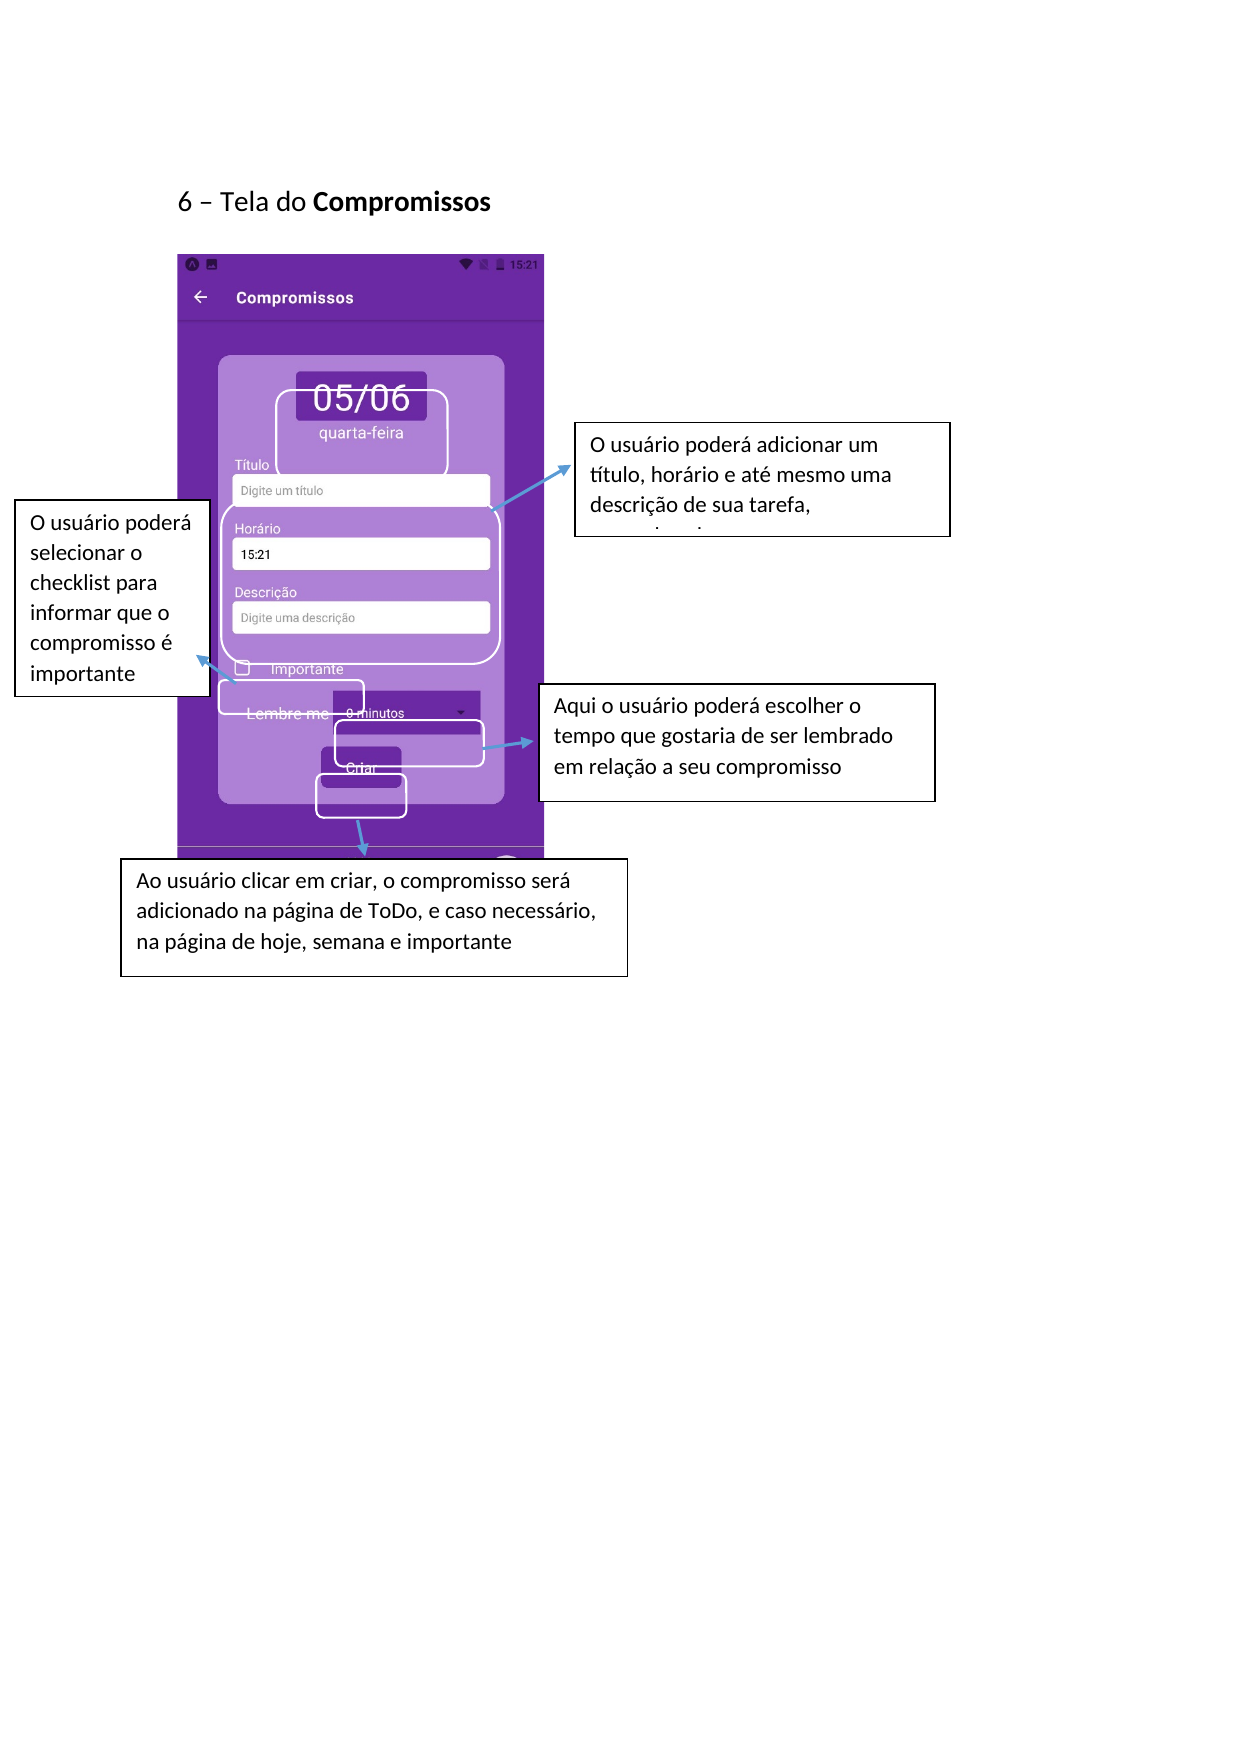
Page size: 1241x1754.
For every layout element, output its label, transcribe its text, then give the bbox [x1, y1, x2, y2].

text 6 – Tela do Compromissos [177, 183, 1063, 219]
picture [220, 682, 362, 712]
picture [177, 254, 545, 858]
picture [223, 502, 499, 662]
